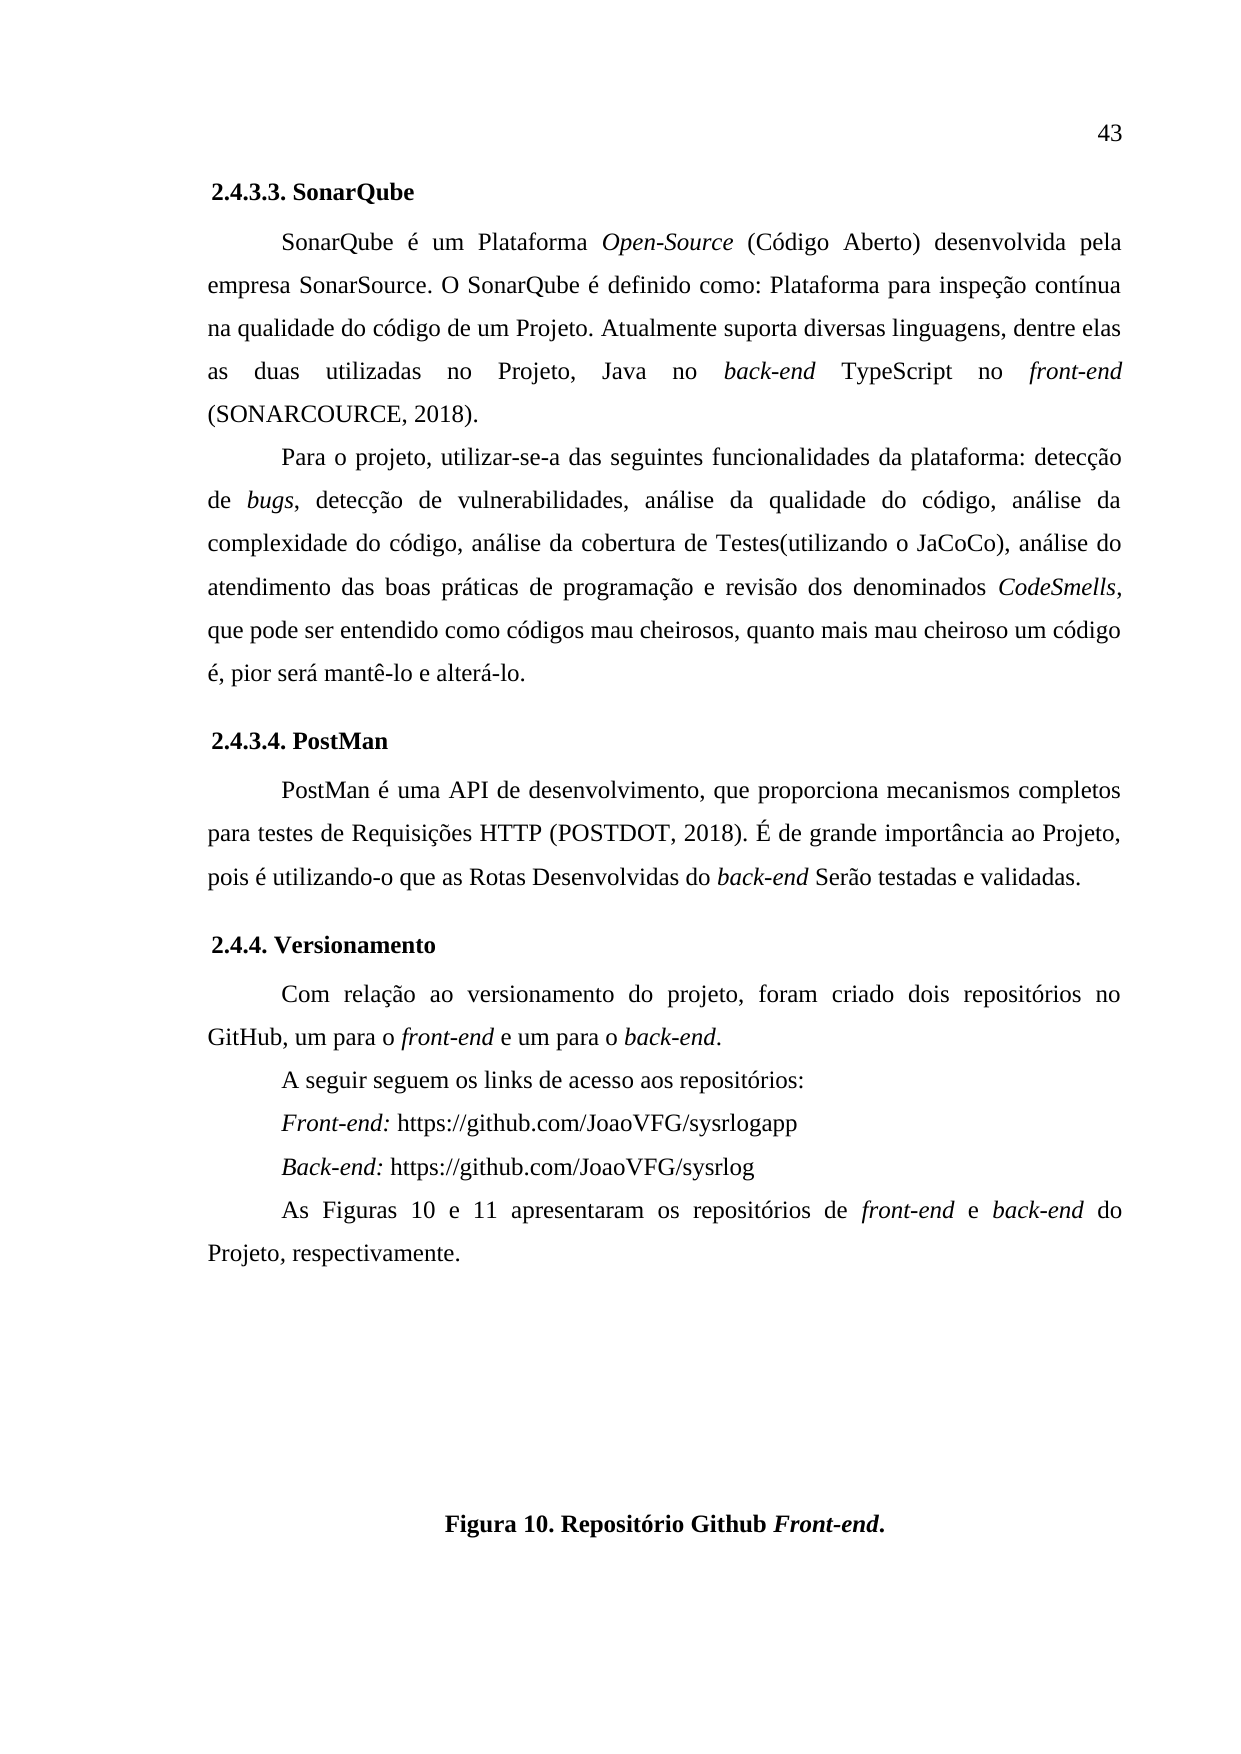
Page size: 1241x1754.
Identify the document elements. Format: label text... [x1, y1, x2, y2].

subtitle Versionamento [211, 930, 1122, 958]
text Para o projeto, utilizar-se-a das seguintes funcionalidades da plataforma: detecção de bugs, detecção de vulnerabilidades, análise da qualidade do código, análise da complexidade do código, análise da cobertura de Testes(utilizando o JaCoCo), análise do atendimento das boas práticas de programação e revisão dos denominados CodeSmells, que pode ser entendido como códigos mau cheirosos, quanto mais mau cheiroso um código é, pior será mantê-lo e alterá-lo. [207, 442, 1122, 687]
subtitle SonarQube [211, 177, 1122, 206]
text Figura 10. Repositório Github Front-end. [207, 1509, 1122, 1538]
text Front-end: https://github.com/JoaoVFG/sysrlogapp [207, 1108, 1122, 1137]
text SonarQube é um Plataforma Open-Source (Código Aberto) desenvolvida pela empresa SonarSource. O SonarQube é definido como: Plataforma para inspeção contínua na qualidade do código de um Projeto. Atualmente suporta diversas linguagens, dentre elas as duas utilizadas no Projeto, Java no back-end TypeScript no front-end (SONARCOURCE, 2018). [207, 227, 1122, 428]
text PostMan é uma API de desenvolvimento, que proporciona mecanismos completos para testes de Requisições HTTP (POSTDOT, 2018). É de grande importância ao Projeto, pois é utilizando-o que as Rotas Desenvolvidas do back-end Serão testadas e validadas. [207, 775, 1122, 890]
text As Figuras 10 e 11 apresentaram os repositórios de front-end e back-end do Projeto, respectivamente. [207, 1195, 1122, 1267]
text Back-end: https://github.com/JoaoVFG/sysrlog [207, 1152, 1122, 1180]
text A seguir seguem os links de acesso aos repositórios: [207, 1065, 1122, 1094]
subtitle PostMan [211, 726, 1122, 755]
text Com relação ao versionamento do projeto, foram criado dois repositórios no GitHub, um para o front-end e um para o back-end. [207, 979, 1122, 1051]
